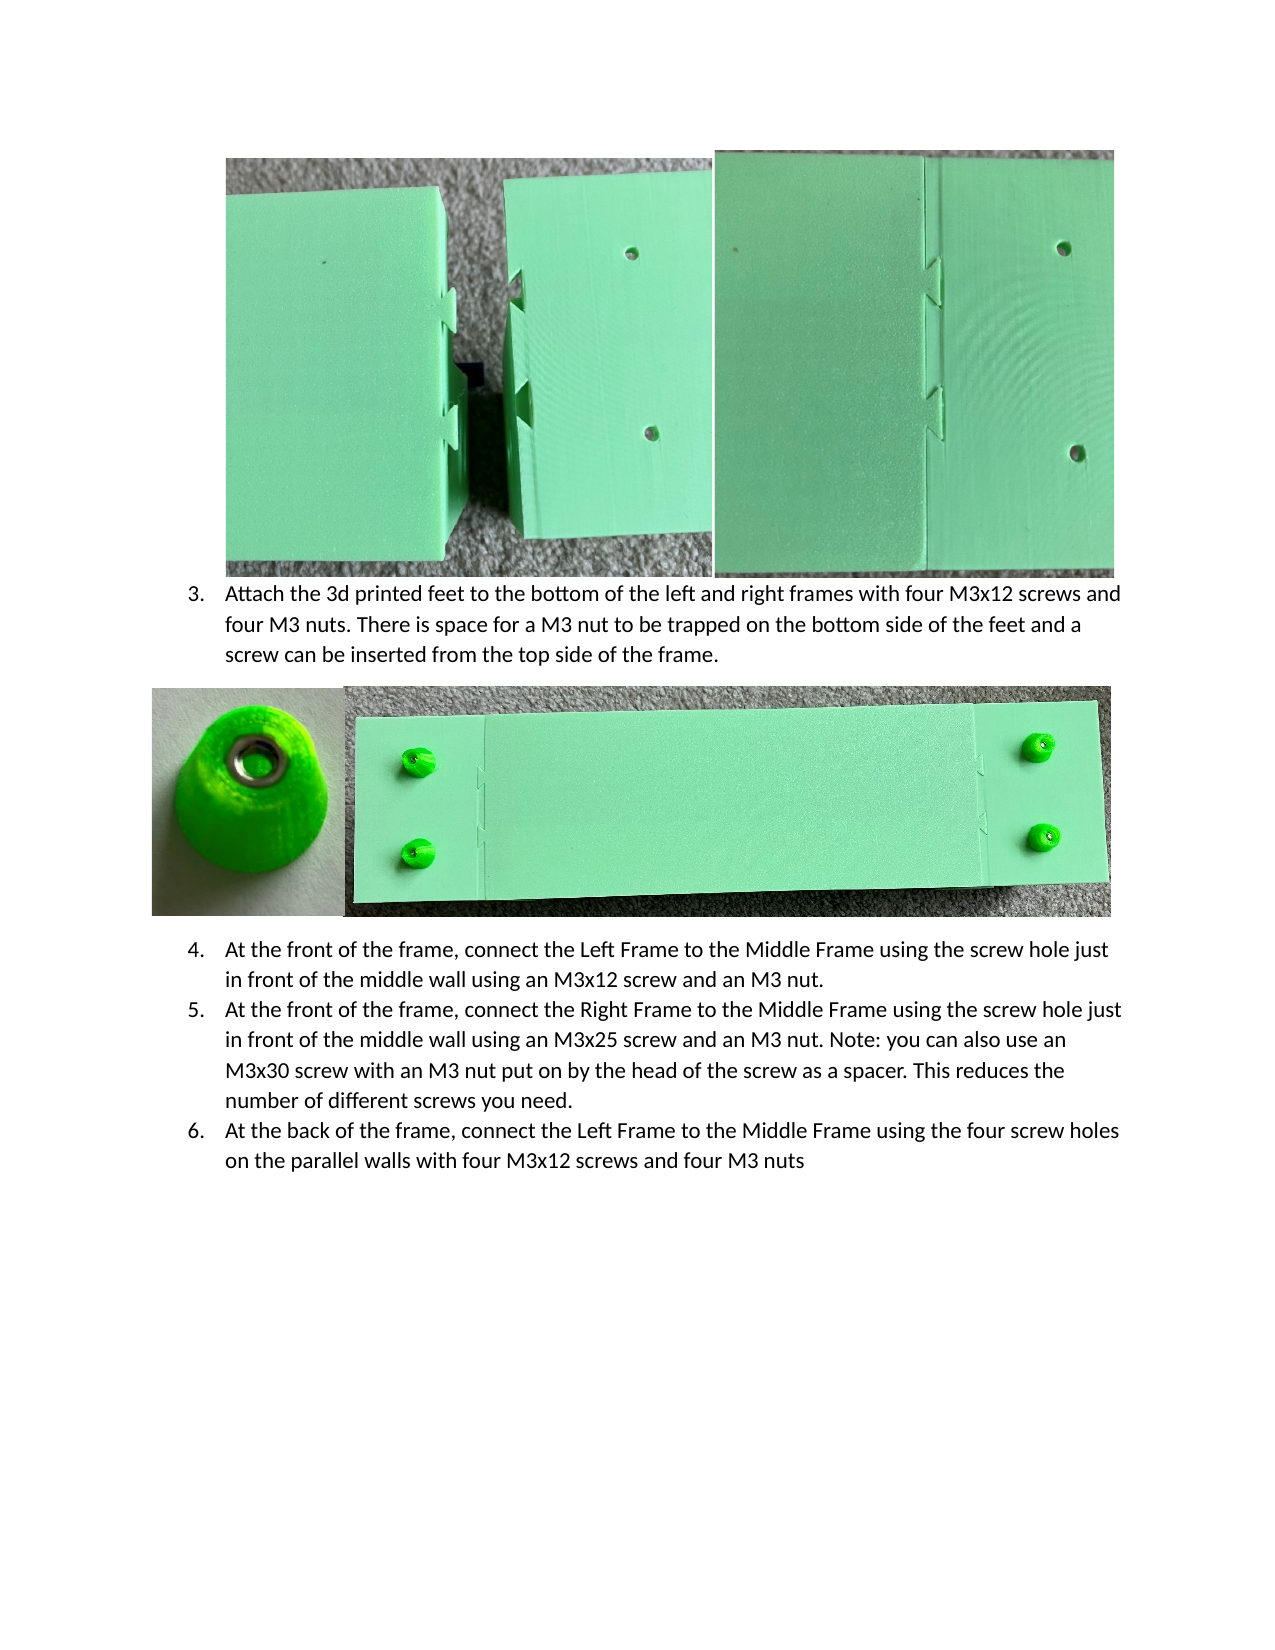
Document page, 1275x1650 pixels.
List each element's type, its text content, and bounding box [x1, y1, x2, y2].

picture [226, 158, 713, 577]
list At the front of the frame, connect the Right Frame to the Middle Frame using the screw hole just in front of the middle wall using an M3x25 screw and an M3 nut. Note: you can also use an M3x30 screw with an M3 nut put on by the head of the screw as a spacer. This reduces the number of different screws you need. [187, 995, 1125, 1114]
list At the back of the frame, connect the Left Frame to the Middle Frame using the four screw holes on the parallel walls with four M3x12 screws and four M3 nuts [187, 1116, 1125, 1174]
picture [715, 150, 1115, 578]
list At the front of the frame, connect the Left Frame to the Middle Frame using the screw hole just in front of the middle wall using an M3x12 screw and an M3 nut. [187, 935, 1125, 993]
list Attach the 3d printed feet to the bottom of the left and right frames with four M3x12 screws and four M3 nuts. There is space for a M3 nut to be trapped on the bottom side of the feet and a screw can be inserted from the top side of the frame. [187, 579, 1125, 668]
picture [151, 686, 1111, 917]
